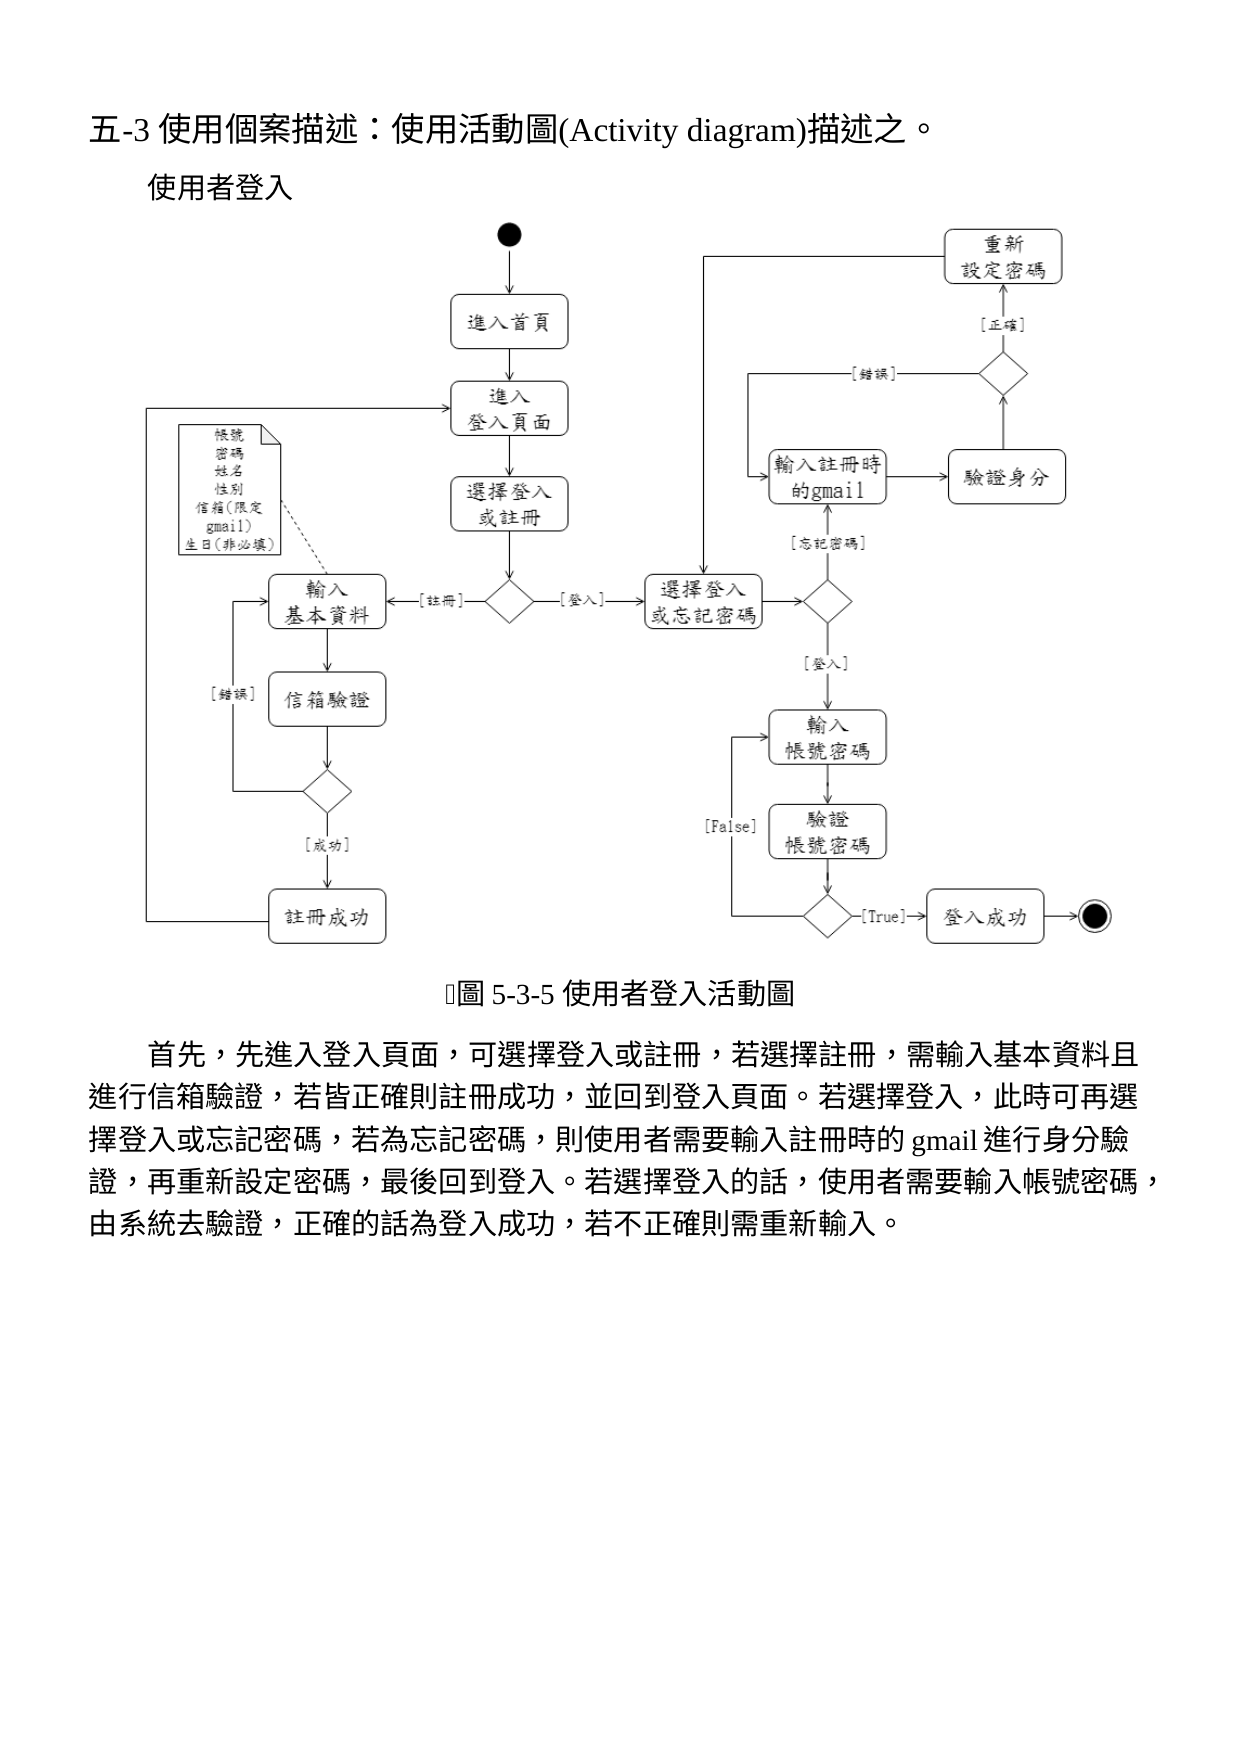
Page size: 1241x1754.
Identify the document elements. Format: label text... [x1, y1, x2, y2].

subtitle 使用個案描述：使用活動圖(Activity diagram)描述之。 [89, 89, 1152, 164]
text 使用者登入 [89, 164, 1152, 207]
picture [123, 206, 1128, 971]
text 首先，先進入登入頁面，可選擇登入或註冊，若選擇註冊，需輸入基本資料且進行信箱驗證，若皆正確則註冊成功，並回到登入頁面。若選擇登入，此時可再選擇登入或忘記密碼，若為忘記密碼，則使用者需要輸入註冊時的gmail進行身分驗證，再重新設定密碼，最後回到登入。若選擇登入的話，使用者需要輸入帳號密碼，由系統去驗證，正確的話為登入成功，若不正確則需重新輸入。 [89, 1032, 1152, 1243]
